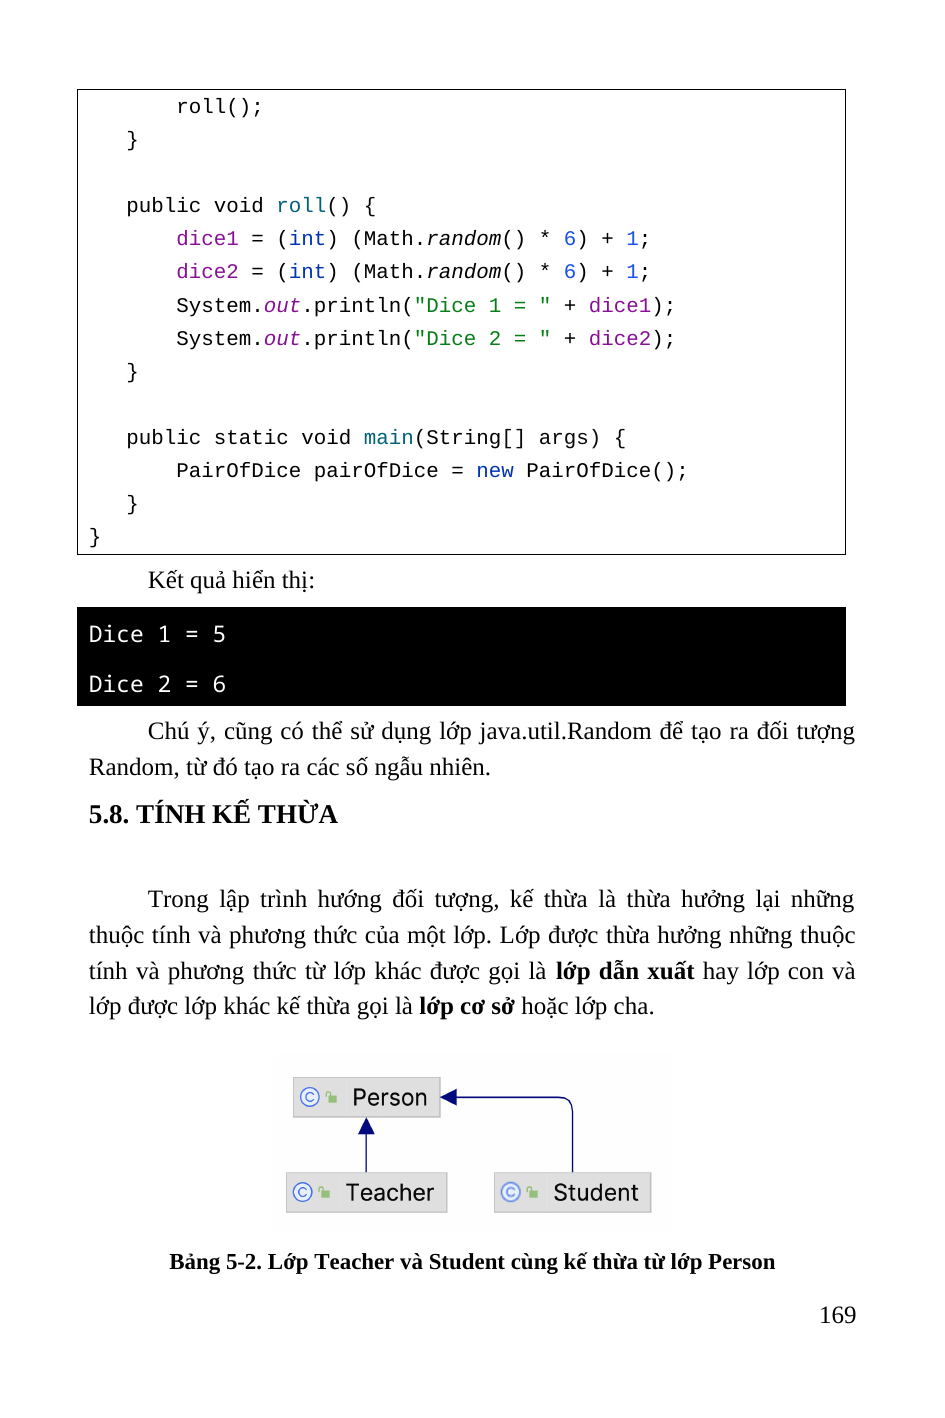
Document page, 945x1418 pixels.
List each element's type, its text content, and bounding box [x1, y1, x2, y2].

text Trong lập trình hướng đối tượng, kế thừa là thừa hưởng lại những thuộc tính và phương thức của một lớp. Lớp được thừa hưởng những thuộc tính và phương thức từ lớp khác được gọi là lớp dẫn xuất hay lớp con và lớp được lớp khác kế thừa gọi là lớp cơ sở hoặc lớp cha. [89, 884, 856, 1020]
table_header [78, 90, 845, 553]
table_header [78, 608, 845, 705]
subtitle 5.8. TÍNH KẾ THỪA [89, 798, 856, 829]
text Bảng 5-2. Lớp Teacher và Student cùng kế thừa từ lớp Person [89, 1248, 856, 1275]
text Chú ý, cũng có thể sử dụng lớp java.util.Random để tạo ra đối tượng Random, từ đó tạo ra các số ngẫu nhiên. [89, 716, 856, 781]
text Kết quả hiển thị: [89, 565, 856, 594]
picture [273, 1052, 672, 1234]
